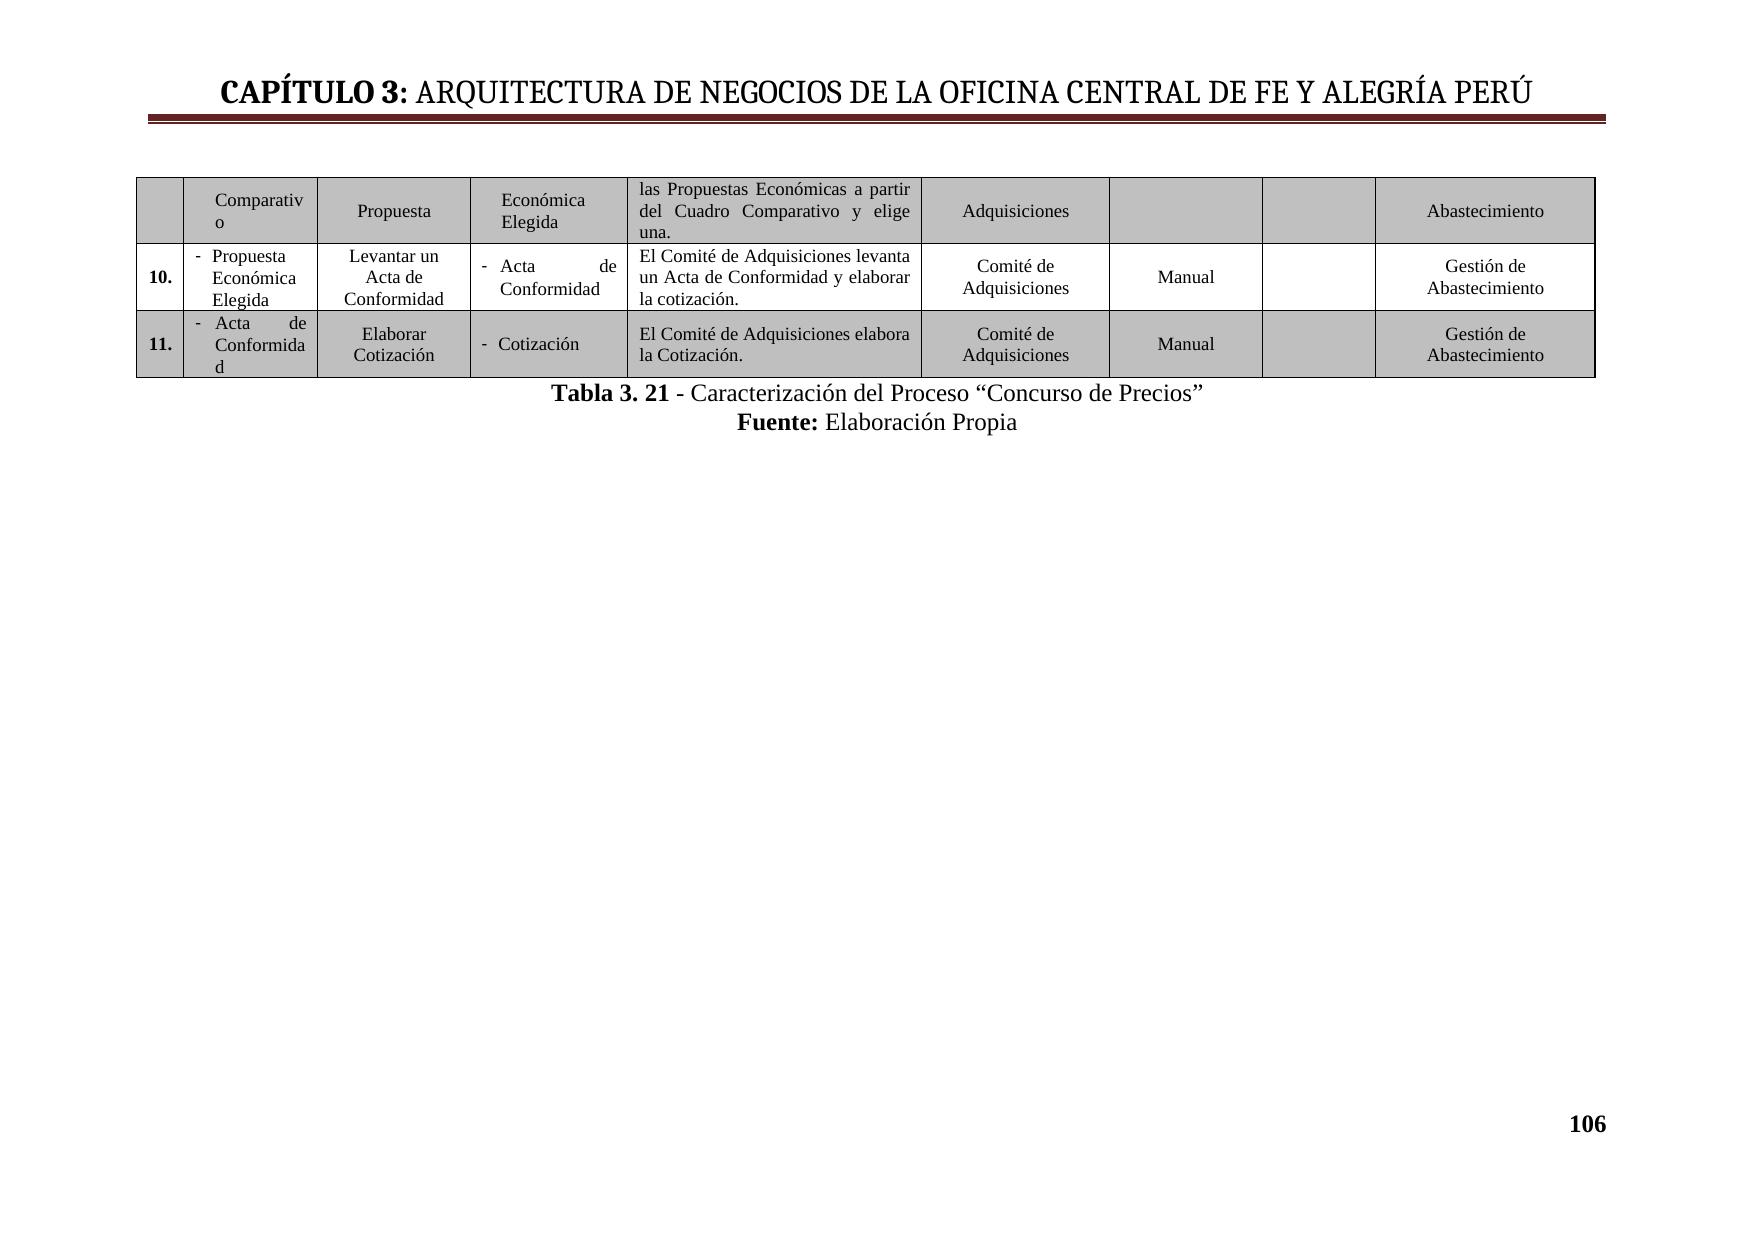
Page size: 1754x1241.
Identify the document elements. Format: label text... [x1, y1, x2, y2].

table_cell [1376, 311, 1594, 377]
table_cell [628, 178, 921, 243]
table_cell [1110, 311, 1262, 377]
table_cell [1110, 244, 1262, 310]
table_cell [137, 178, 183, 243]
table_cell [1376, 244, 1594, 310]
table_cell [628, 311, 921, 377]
text Fuente: Elaboración Propia [148, 407, 1606, 436]
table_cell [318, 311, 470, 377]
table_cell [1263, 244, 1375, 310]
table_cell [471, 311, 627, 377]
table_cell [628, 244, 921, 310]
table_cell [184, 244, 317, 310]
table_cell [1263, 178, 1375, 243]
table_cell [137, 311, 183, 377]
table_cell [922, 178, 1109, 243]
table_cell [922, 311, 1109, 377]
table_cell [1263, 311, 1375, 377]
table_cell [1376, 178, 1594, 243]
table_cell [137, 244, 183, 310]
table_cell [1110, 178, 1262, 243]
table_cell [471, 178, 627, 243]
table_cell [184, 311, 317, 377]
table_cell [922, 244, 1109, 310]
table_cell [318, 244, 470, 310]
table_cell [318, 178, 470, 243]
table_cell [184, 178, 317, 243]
text Tabla 3. 21 - Caracterización del Proceso “Concurso de Precios” [148, 378, 1606, 407]
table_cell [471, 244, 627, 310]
